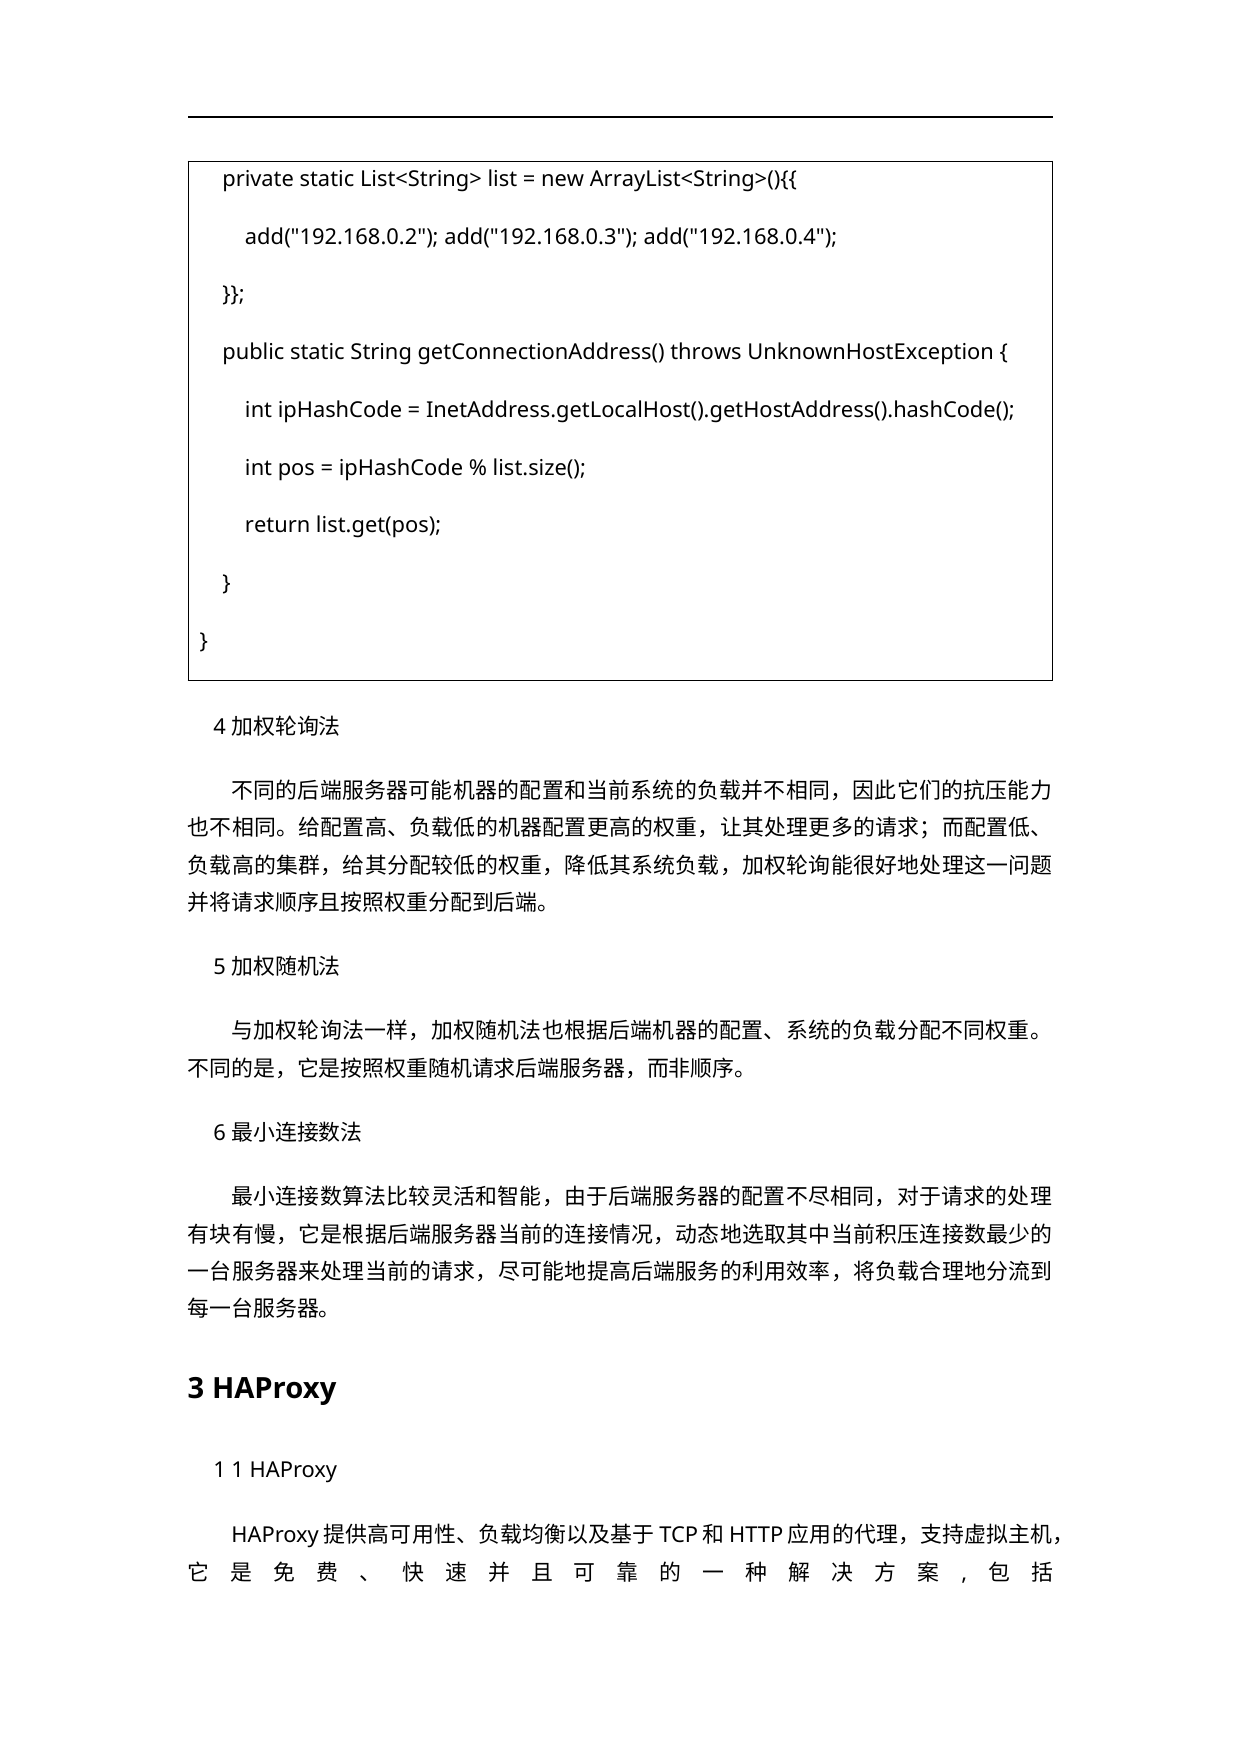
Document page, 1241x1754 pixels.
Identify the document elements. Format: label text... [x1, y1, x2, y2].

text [187, 1517, 1053, 1587]
subtitle 1 HAProxy [187, 1453, 1053, 1486]
text 与加权轮询法一样，加权随机法也根据后端机器的配置、系统的负载分配不同权重。不同的是，它是按照权重随机请求后端服务器，而非顺序。 [187, 1013, 1053, 1083]
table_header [189, 162, 1052, 680]
subtitle 最小连接数法 [187, 1115, 1053, 1147]
text 不同的后端服务器可能机器的配置和当前系统的负载并不相同，因此它们的抗压能力也不相同。给配置高、负载低的机器配置更高的权重，让其处理更多的请求；而配置低、负载高的集群，给其分配较低的权重，降低其系统负载，加权轮询能很好地处理这一问题，并将请求顺序且按照权重分配到后端。 [187, 773, 1053, 917]
subtitle HAProxy [187, 1355, 1053, 1420]
subtitle 加权轮询法 [187, 708, 1053, 741]
subtitle 加权随机法 [187, 949, 1053, 981]
text 最小连接数算法比较灵活和智能，由于后端服务器的配置不尽相同，对于请求的处理有块有慢，它是根据后端服务器当前的连接情况，动态地选取其中当前积压连接数最少的一台服务器来处理当前的请求，尽可能地提高后端服务的利用效率，将负载合理地分流到每一台服务器。 [187, 1179, 1053, 1323]
